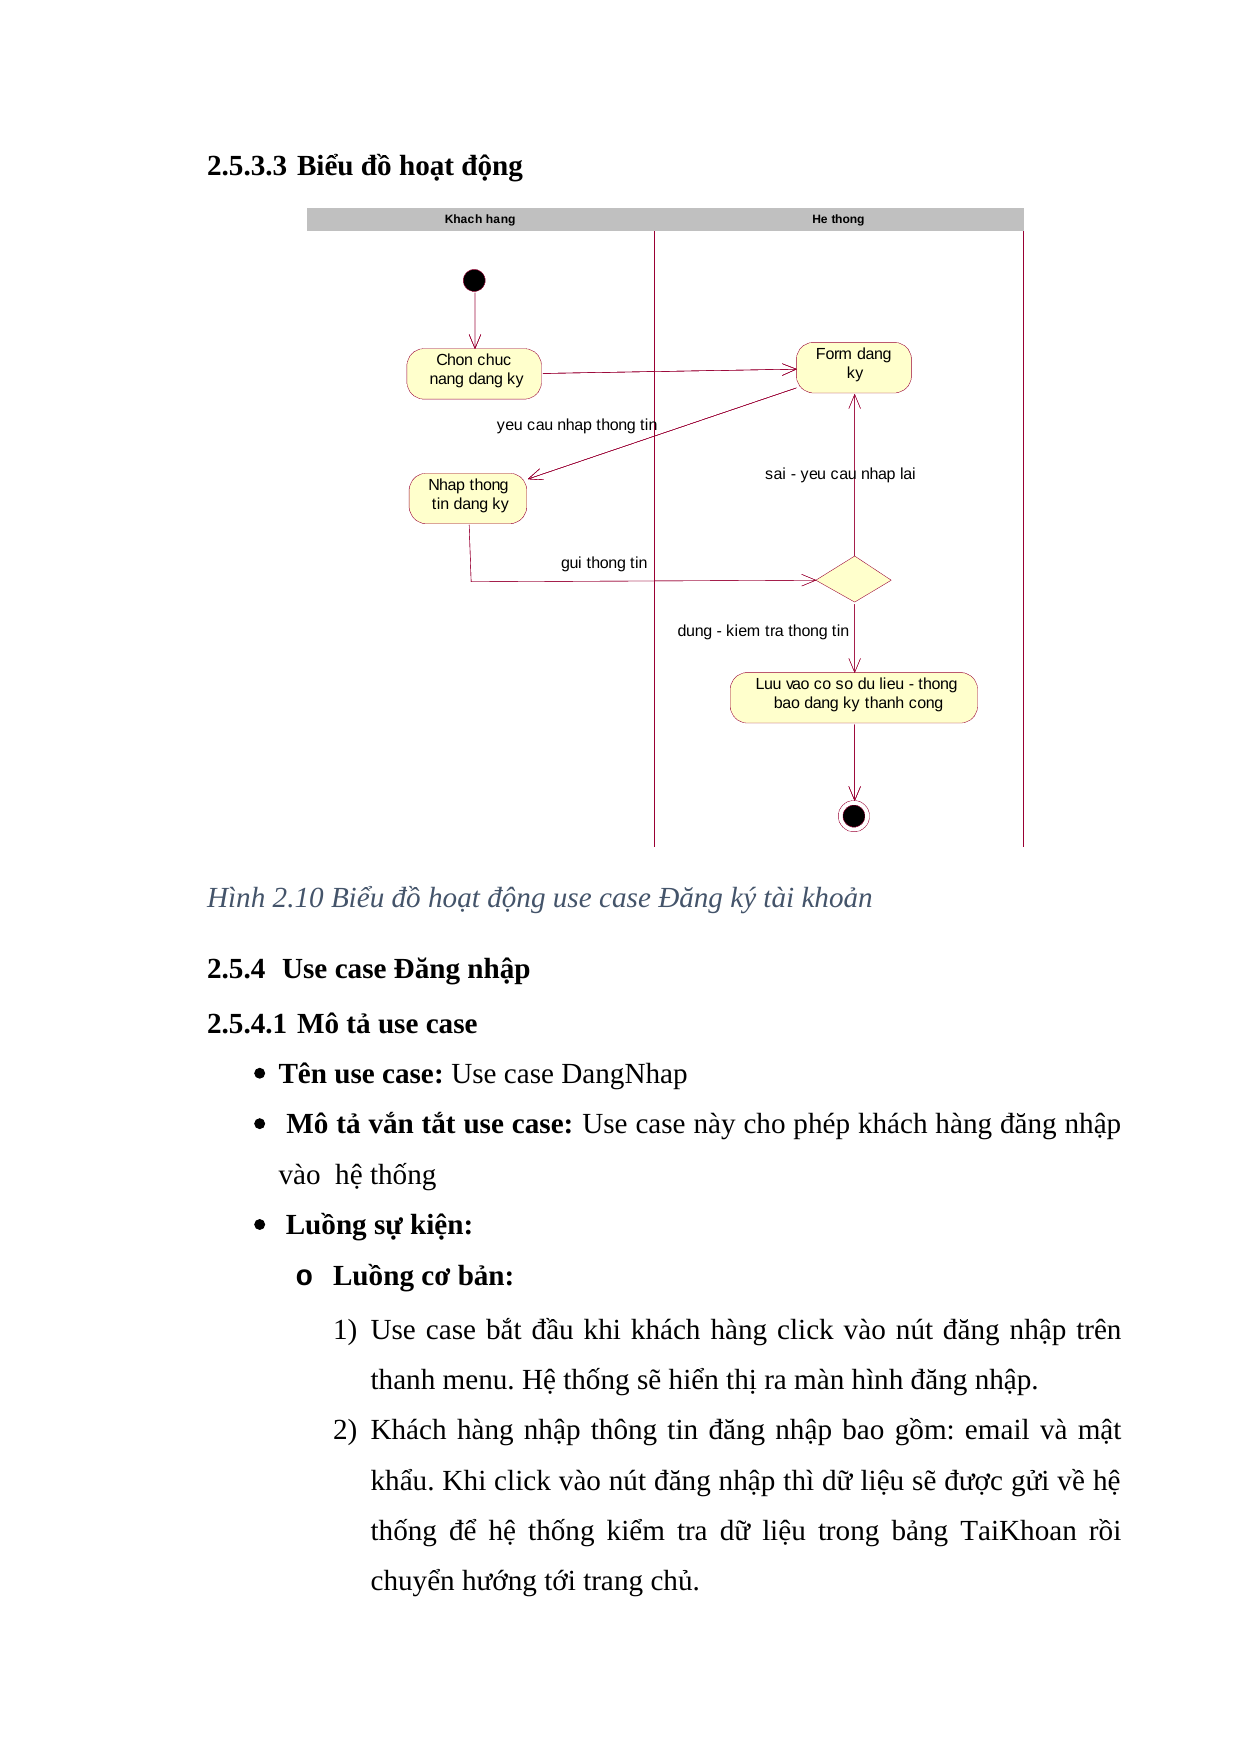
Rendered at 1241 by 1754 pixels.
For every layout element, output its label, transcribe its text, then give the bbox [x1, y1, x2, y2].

list Khách hàng nhập thông tin đăng nhập bao gồm: email và mật khẩu. Khi click vào nút đăng nhập thì dữ liệu sẽ được gửi về hệ thống để hệ thống kiểm tra dữ liệu trong bảng TaiKhoan rồi chuyển hướng tới trang chủ. [333, 1412, 1122, 1597]
list Tên use case: Use case DangNhap [254, 1056, 1122, 1090]
subtitle Biểu đồ hoạt động [207, 148, 1122, 181]
list Luồng cơ bản: [295, 1258, 1122, 1294]
text Hình 2.9 Biểu đồ hoạt động use case Đăng ký tài khoản [207, 880, 1122, 914]
list Use case bắt đầu khi khách hàng click vào nút đăng nhập trên thanh menu. Hệ thống sẽ hiển thị ra màn hình đăng nhập. [333, 1312, 1122, 1396]
list Mô tả vắn tắt use case: Use case này cho phép khách hàng đăng nhập vào hệ thống [254, 1107, 1122, 1191]
list Luồng sự kiện: [254, 1207, 1122, 1241]
subtitle Use case Đăng nhập [207, 951, 1122, 985]
subtitle Mô tả use case [207, 1006, 1122, 1039]
